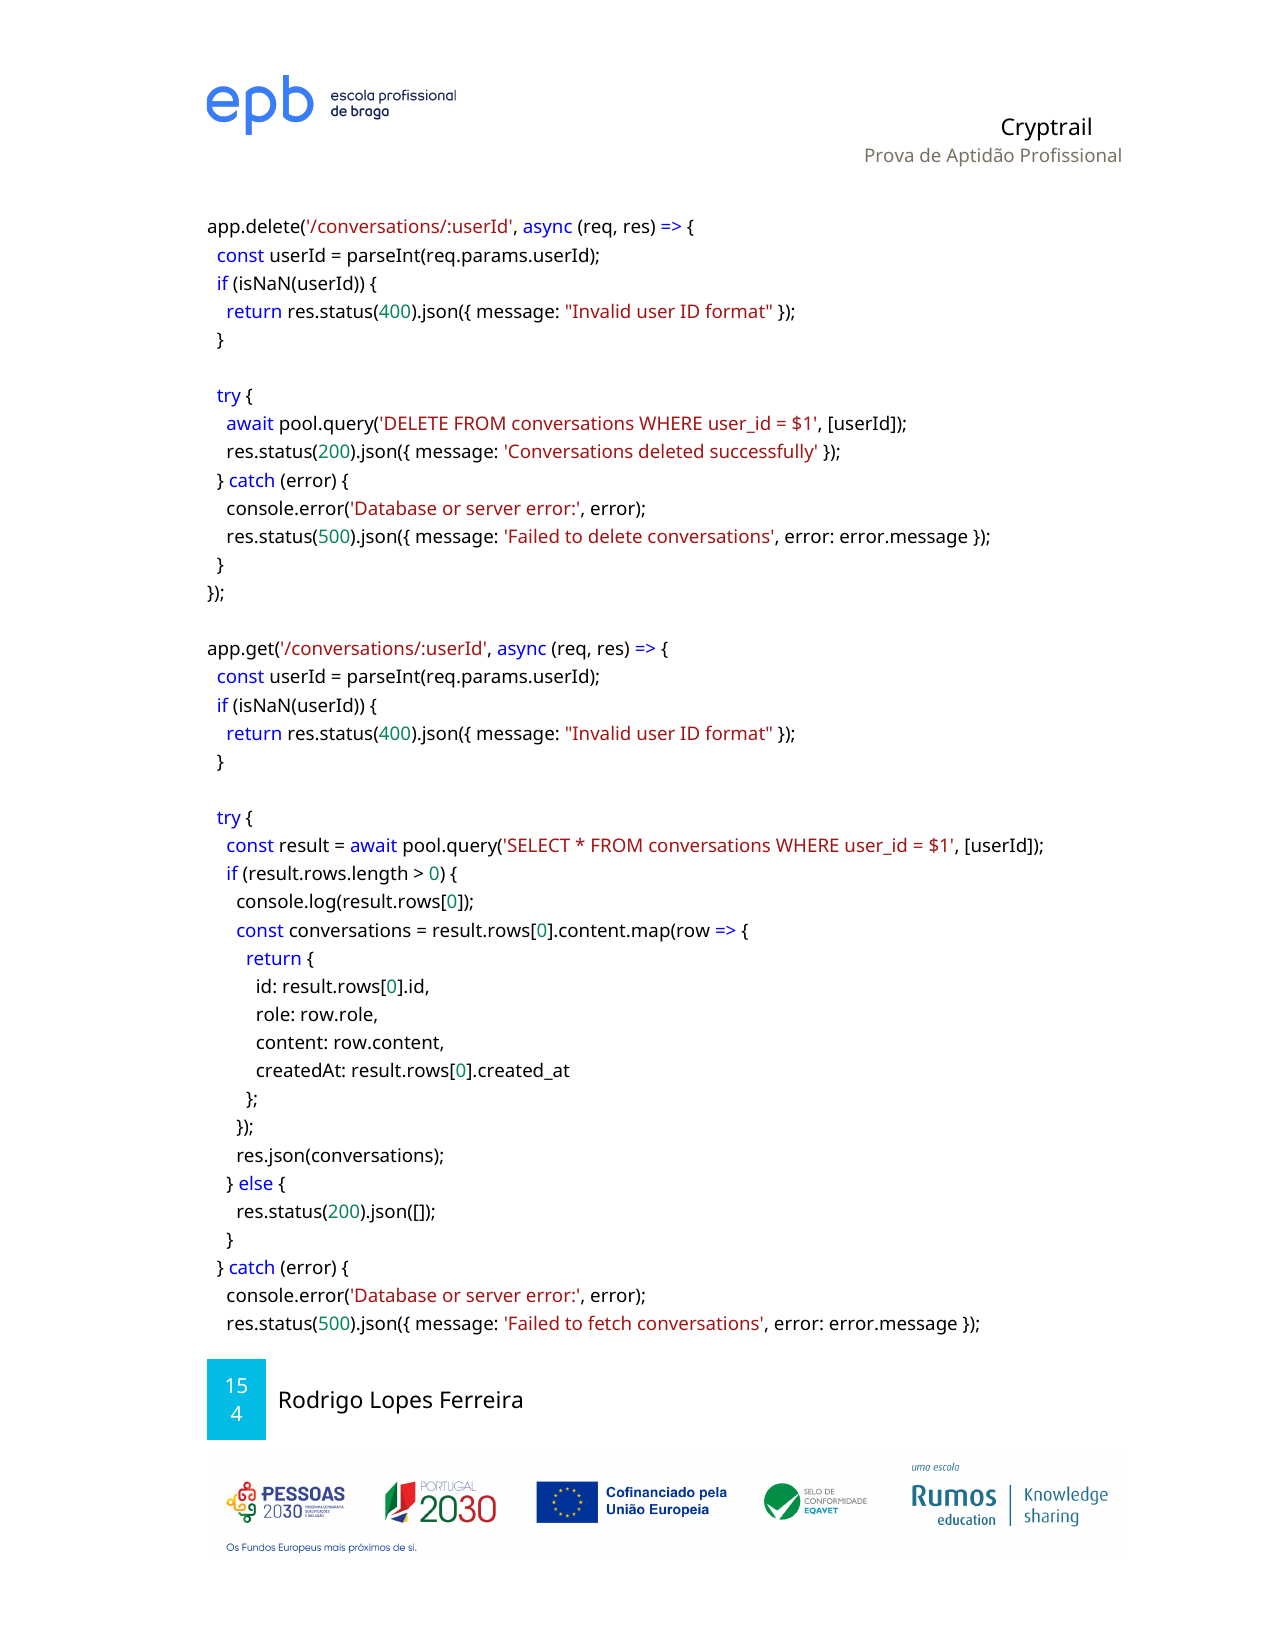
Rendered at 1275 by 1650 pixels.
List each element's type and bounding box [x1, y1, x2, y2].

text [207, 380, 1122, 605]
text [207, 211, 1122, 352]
picture [206, 1452, 1128, 1562]
picture [206, 75, 456, 135]
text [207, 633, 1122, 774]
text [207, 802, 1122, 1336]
